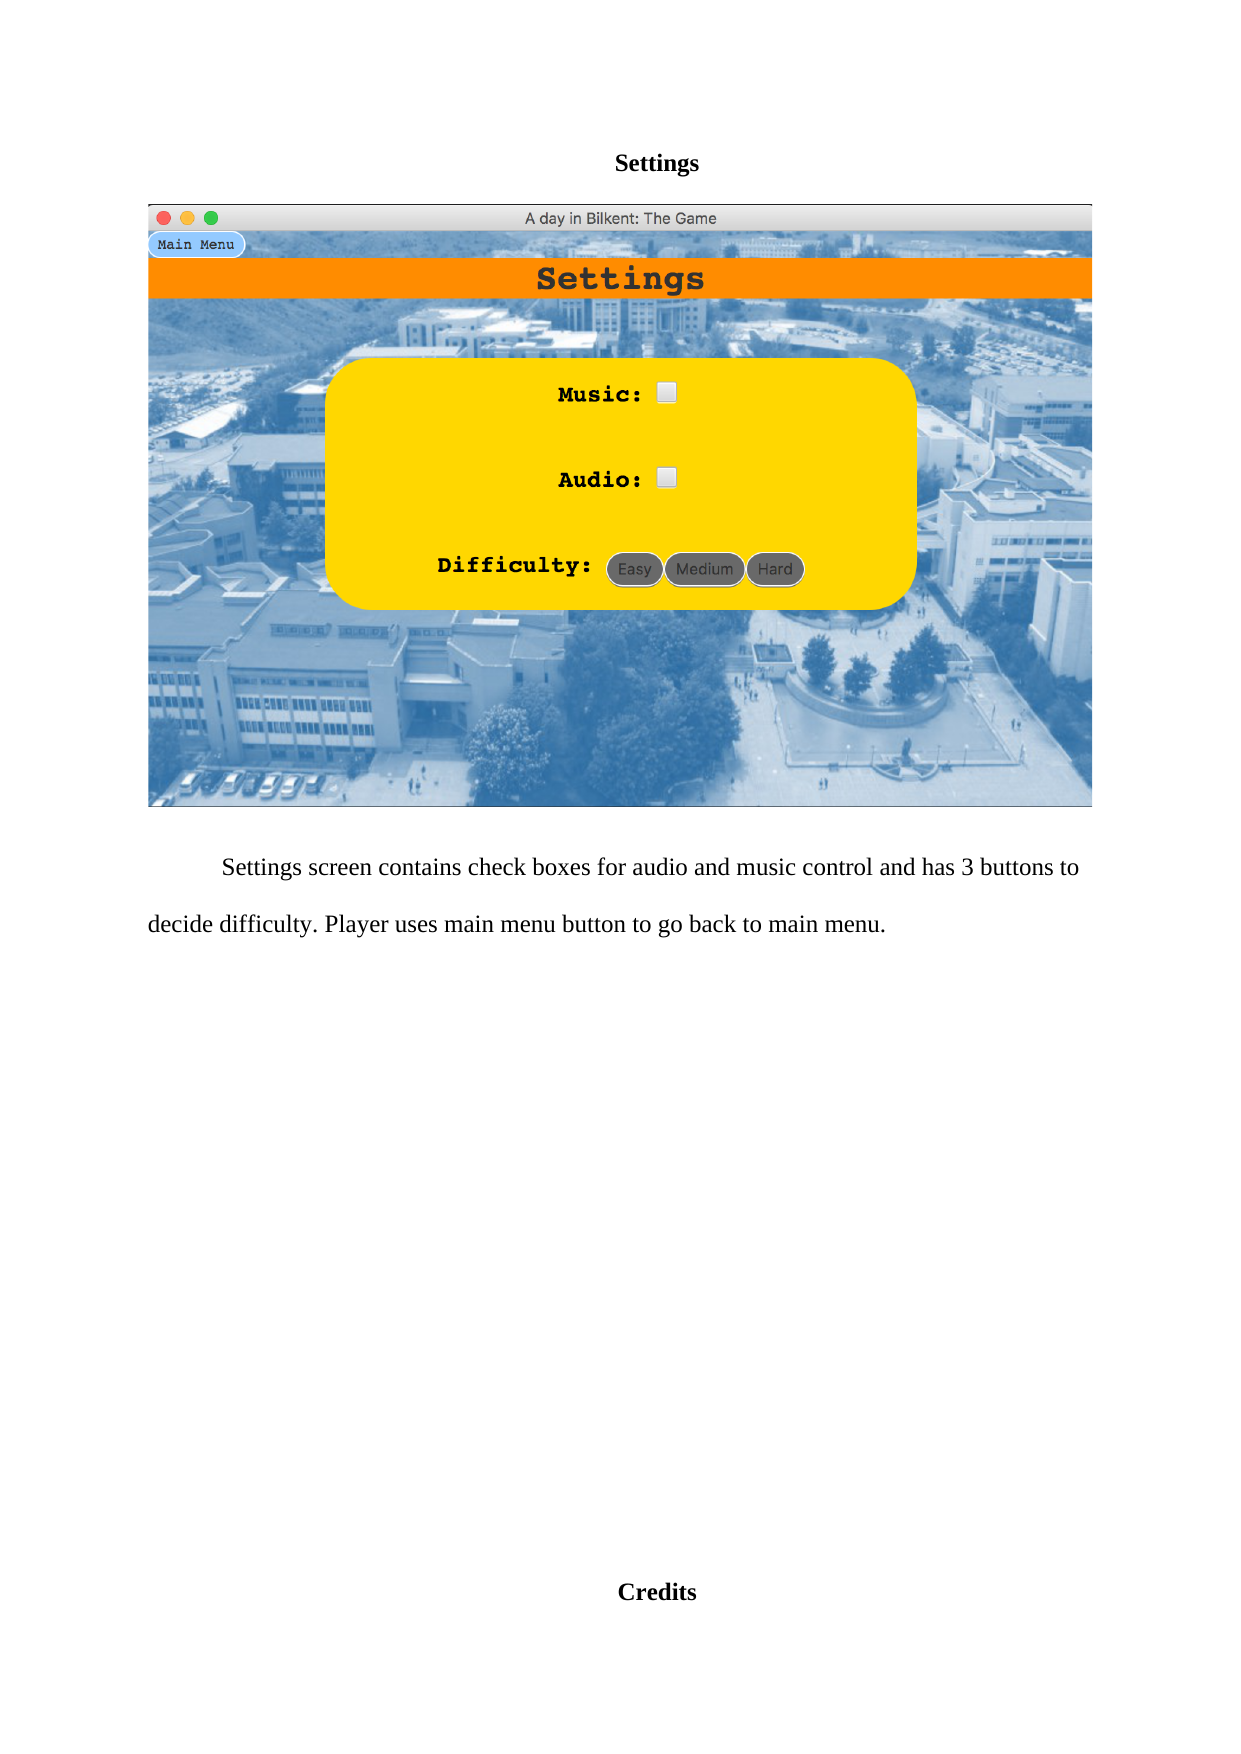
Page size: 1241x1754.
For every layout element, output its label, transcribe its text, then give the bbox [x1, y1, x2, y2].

picture [148, 204, 1093, 807]
text Settings screen contains check boxes for audio and music control and has 3 buttons to decide difficulty. Player uses main menu button to go back to main menu. [148, 852, 1093, 938]
text Credits [148, 1577, 1093, 1605]
text Settings [148, 148, 1093, 204]
